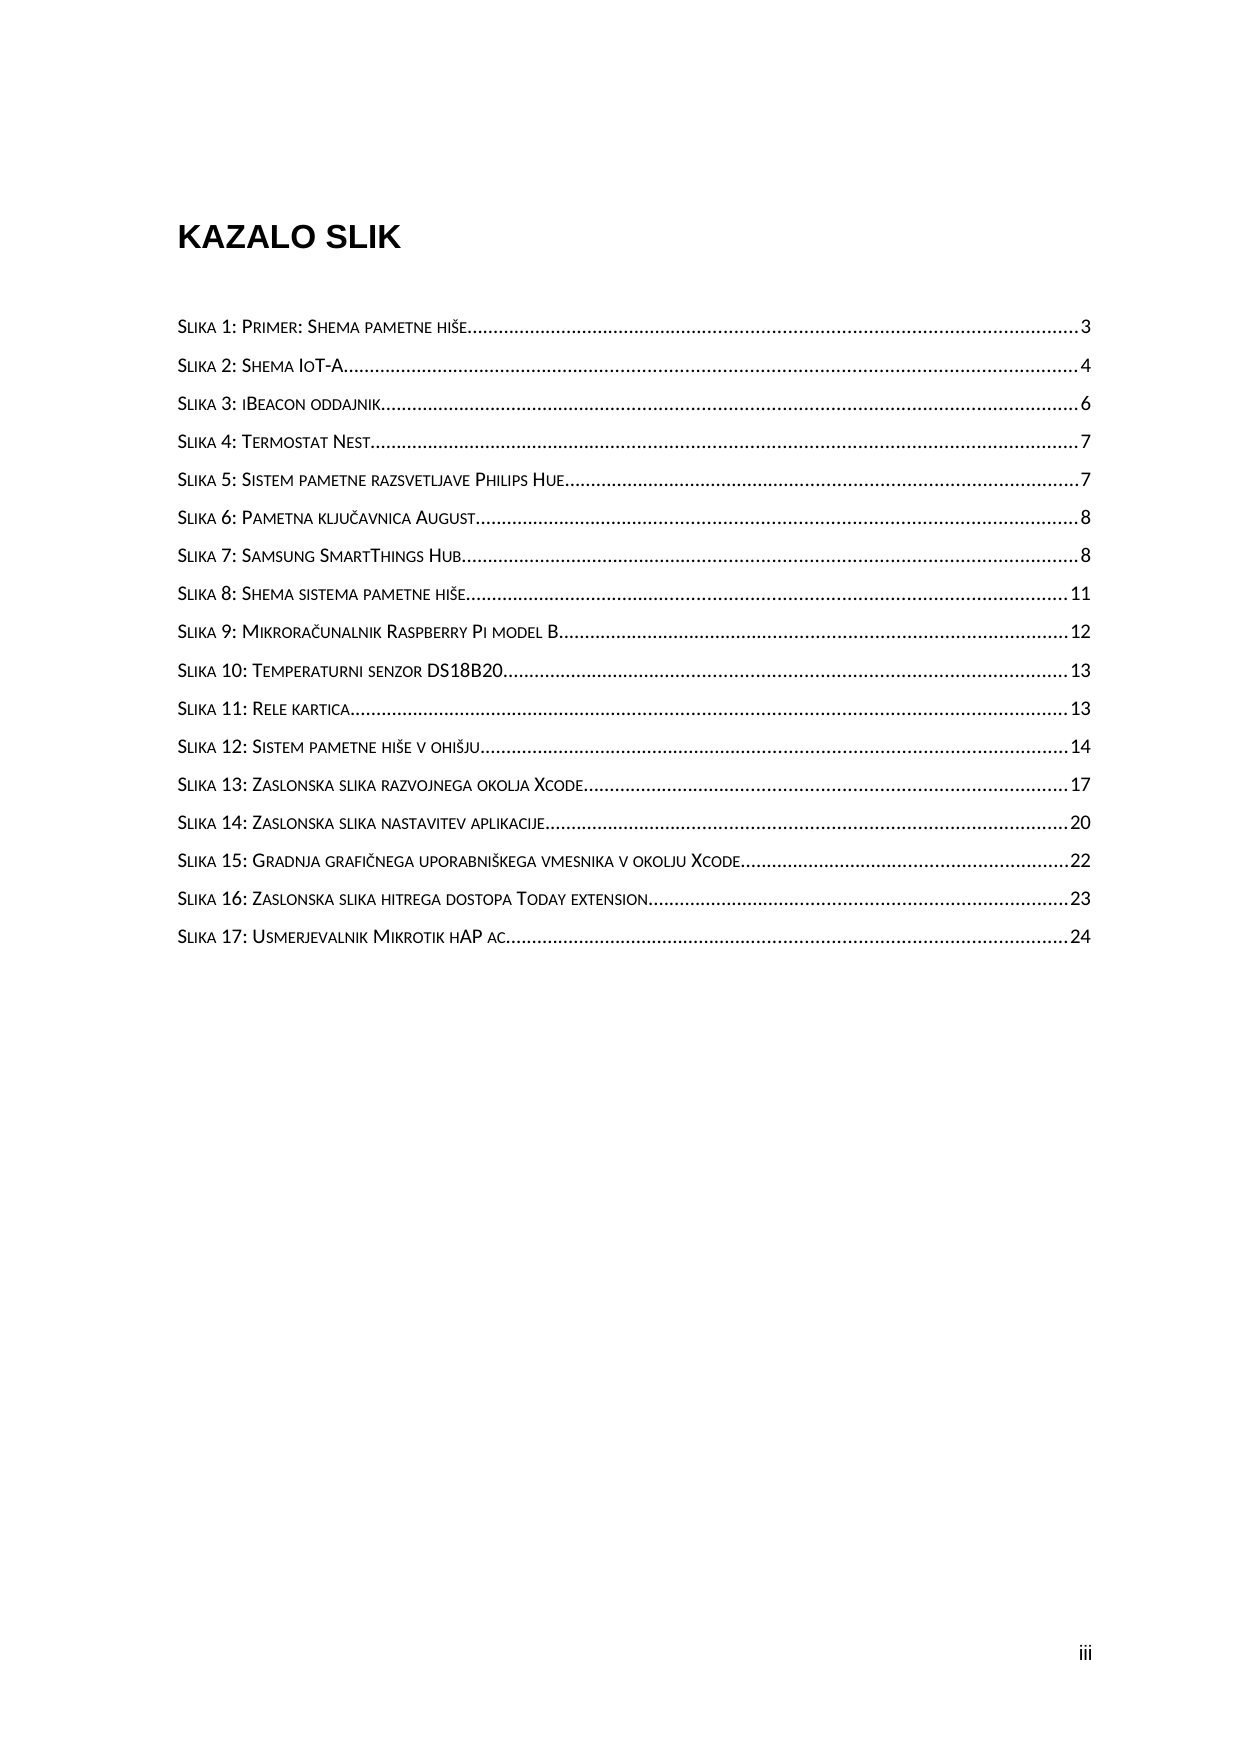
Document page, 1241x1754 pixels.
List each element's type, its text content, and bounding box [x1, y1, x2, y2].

text Slika 12: Sistem pametne hiše v ohišju 14 [177, 733, 1092, 758]
text Slika 2: Shema IoT-A 4 [177, 352, 1092, 377]
text Slika 6: Pametna ključavnica August 8 [177, 504, 1092, 530]
text Slika 3: iBeacon oddajnik 6 [177, 390, 1092, 415]
text Slika 14: Zaslonska slika nastavitev aplikacije 20 [177, 809, 1092, 835]
text Slika 10: Temperaturni senzor DS18B20 13 [177, 657, 1092, 682]
text Slika 7: Samsung SmartThings Hub 8 [177, 542, 1092, 568]
text Slika 16: Zaslonska slika hitrega dostopa Today extension 23 [177, 886, 1092, 911]
text Slika 8: Shema sistema pametne hiše 11 [177, 581, 1092, 606]
text KAZALO SLIK [177, 217, 1092, 255]
text Slika 13: Zaslonska slika razvojnega okolja Xcode 17 [177, 771, 1092, 797]
text Slika 5: Sistem pametne razsvetljave Philips Hue 7 [177, 466, 1092, 492]
text Slika 11: Rele kartica 13 [177, 695, 1092, 720]
text Slika 9: Mikroračunalnik Raspberry Pi model B 12 [177, 619, 1092, 644]
text Slika 4: Termostat Nest 7 [177, 428, 1092, 453]
text Slika 1: Primer: Shema pametne hiše 3 [177, 314, 1092, 339]
text Slika 15: Gradnja grafičnega uporabniškega vmesnika v okolju Xcode 22 [177, 847, 1092, 873]
text Slika 17: Usmerjevalnik Mikrotik hAP ac 24 [177, 924, 1092, 949]
